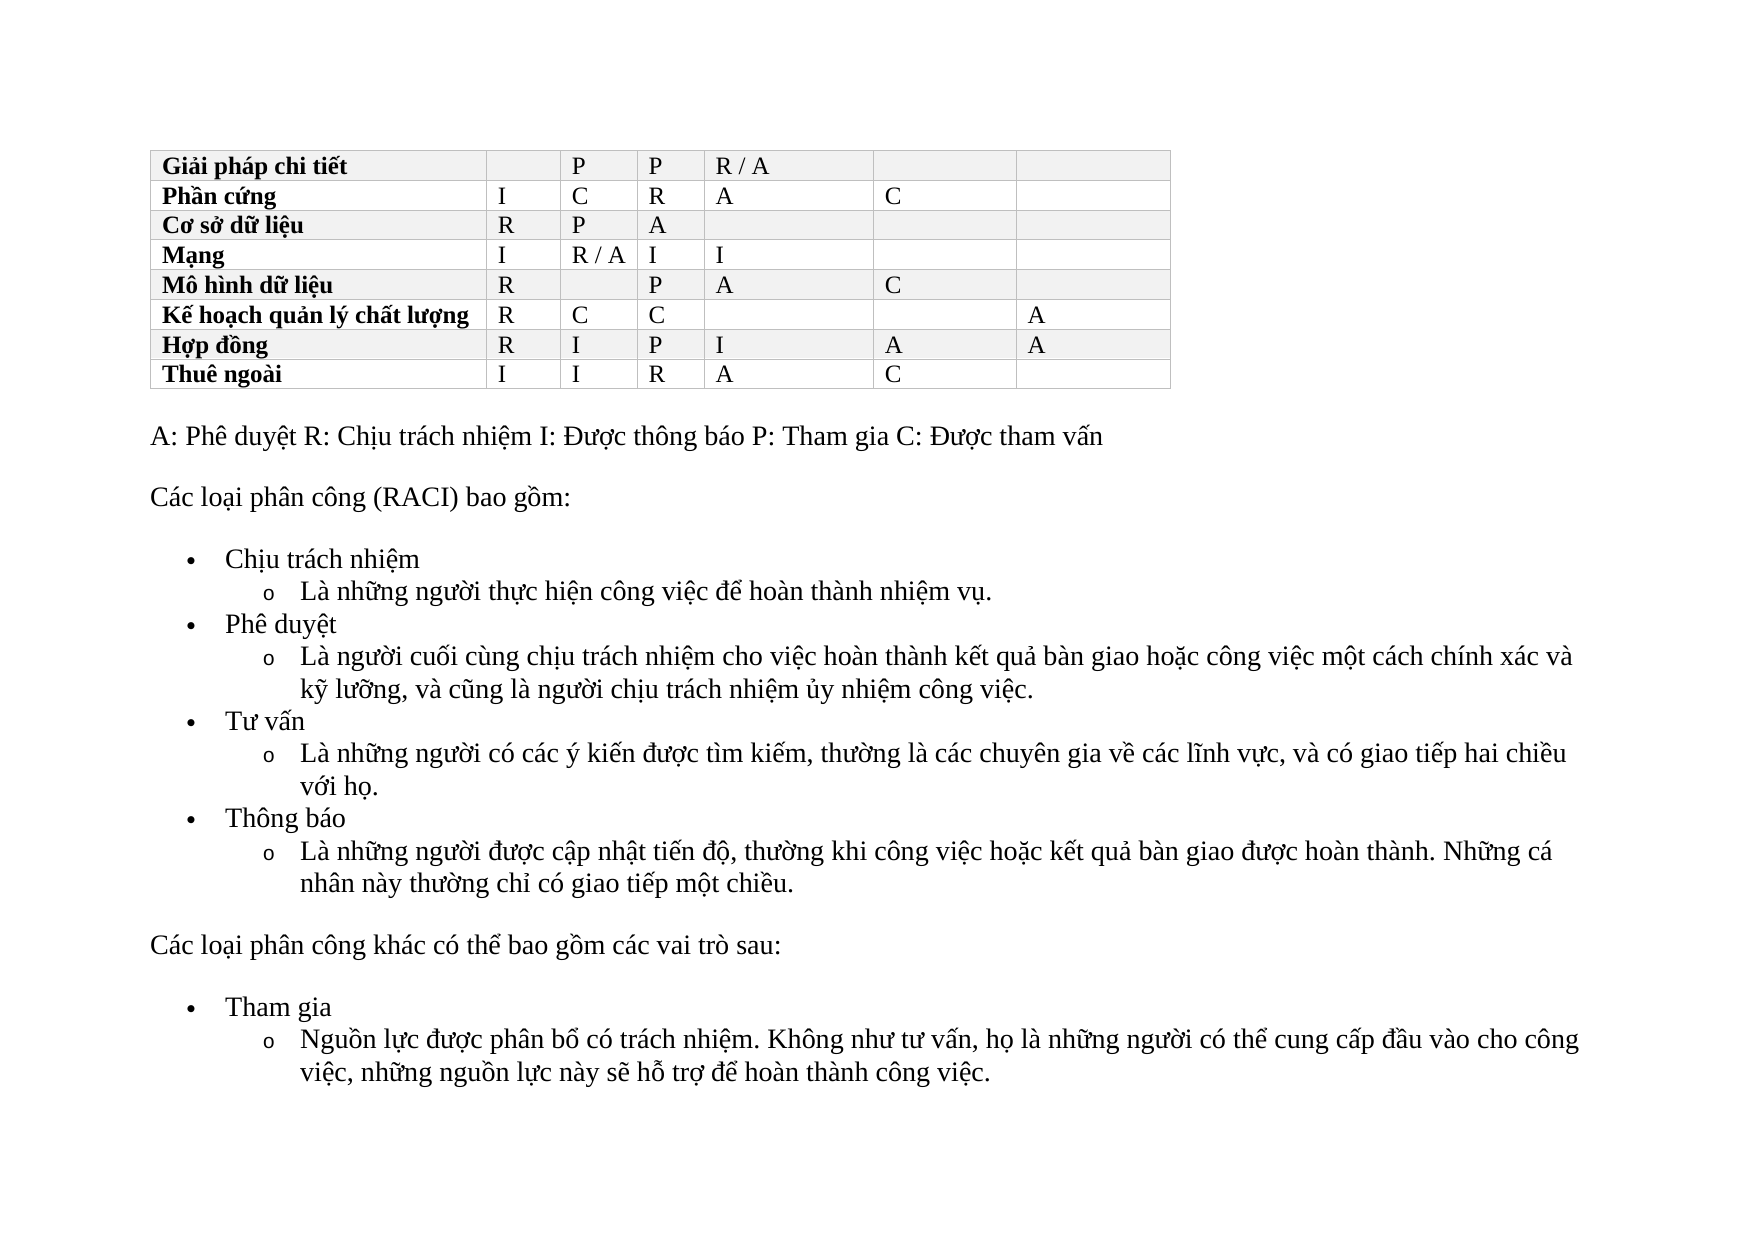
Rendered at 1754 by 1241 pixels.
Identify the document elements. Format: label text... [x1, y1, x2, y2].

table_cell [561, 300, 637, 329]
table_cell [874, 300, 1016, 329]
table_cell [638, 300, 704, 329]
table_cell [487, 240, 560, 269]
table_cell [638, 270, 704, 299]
text A: Phê duyệt R: Chịu trách nhiệm I: Được thông báo P: Tham gia C: Được tham vấn [150, 418, 1604, 451]
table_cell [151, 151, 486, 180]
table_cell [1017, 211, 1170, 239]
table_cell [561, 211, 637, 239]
text Các loại phân công (RACI) bao gồm: [150, 480, 1604, 512]
list Tham gia [187, 989, 1604, 1022]
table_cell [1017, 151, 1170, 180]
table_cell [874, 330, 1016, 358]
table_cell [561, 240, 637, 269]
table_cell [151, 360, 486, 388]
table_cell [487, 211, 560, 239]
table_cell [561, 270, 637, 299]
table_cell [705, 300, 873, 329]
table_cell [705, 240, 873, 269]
list Nguồn lực được phân bổ có trách nhiệm. Không như tư vấn, họ là những người có thể cung cấp đầu vào cho công việc, những nguồn lực này sẽ hỗ trợ để hoàn thành công việc. [262, 1022, 1604, 1087]
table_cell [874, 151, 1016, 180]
list Là người cuối cùng chịu trách nhiệm cho việc hoàn thành kết quả bàn giao hoặc công việc một cách chính xác và kỹ lưỡng, và cũng là người chịu trách nhiệm ủy nhiệm công việc. [262, 639, 1604, 704]
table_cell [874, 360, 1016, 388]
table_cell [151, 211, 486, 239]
list Là những người được cập nhật tiến độ, thường khi công việc hoặc kết quả bàn giao được hoàn thành. Những cá nhân này thường chỉ có giao tiếp một chiều. [262, 834, 1604, 899]
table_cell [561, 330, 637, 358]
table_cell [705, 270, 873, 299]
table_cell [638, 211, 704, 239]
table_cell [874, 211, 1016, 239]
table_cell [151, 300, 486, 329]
list Thông báo [187, 801, 1604, 834]
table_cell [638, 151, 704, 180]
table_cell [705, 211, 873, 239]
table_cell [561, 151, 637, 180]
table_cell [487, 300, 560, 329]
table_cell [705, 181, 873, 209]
list Là những người có các ý kiến được tìm kiếm, thường là các chuyên gia về các lĩnh vực, và có giao tiếp hai chiều với họ. [262, 736, 1604, 801]
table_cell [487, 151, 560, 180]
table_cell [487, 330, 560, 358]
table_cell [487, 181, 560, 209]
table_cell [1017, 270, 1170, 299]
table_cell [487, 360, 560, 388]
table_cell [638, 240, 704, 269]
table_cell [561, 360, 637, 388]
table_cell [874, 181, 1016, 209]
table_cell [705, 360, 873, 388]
text Các loại phân công khác có thể bao gồm các vai trò sau: [150, 928, 1604, 960]
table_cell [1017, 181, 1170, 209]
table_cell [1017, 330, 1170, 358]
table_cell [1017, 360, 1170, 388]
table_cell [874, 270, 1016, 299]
list Tư vấn [187, 704, 1604, 736]
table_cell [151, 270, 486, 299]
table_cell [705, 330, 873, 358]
list Là những người thực hiện công việc để hoàn thành nhiệm vụ. [262, 574, 1604, 607]
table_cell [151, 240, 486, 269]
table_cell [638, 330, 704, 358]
list Chịu trách nhiệm [187, 542, 1604, 574]
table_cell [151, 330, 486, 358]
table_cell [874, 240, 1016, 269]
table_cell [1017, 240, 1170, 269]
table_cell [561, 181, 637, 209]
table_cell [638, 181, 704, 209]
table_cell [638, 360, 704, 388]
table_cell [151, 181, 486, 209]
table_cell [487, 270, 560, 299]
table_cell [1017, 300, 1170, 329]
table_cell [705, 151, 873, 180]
list Phê duyệt [187, 607, 1604, 639]
